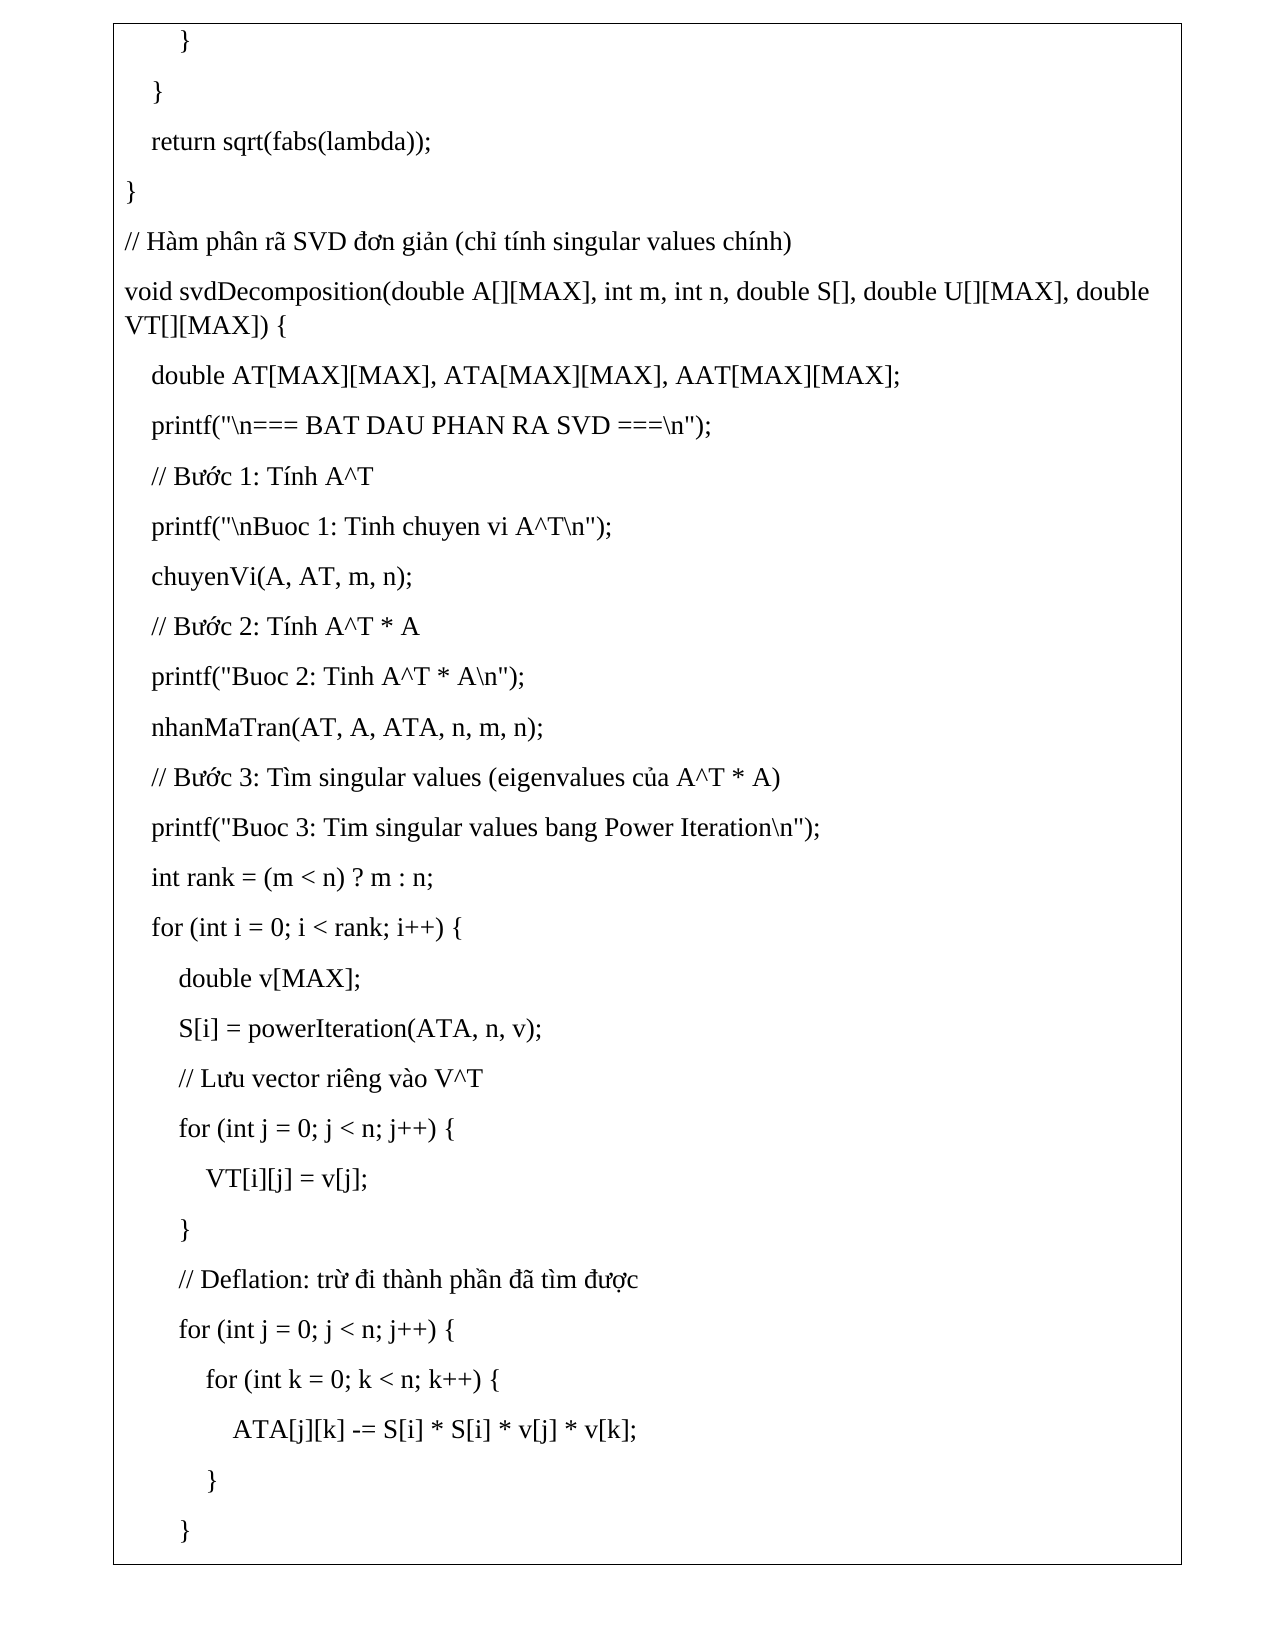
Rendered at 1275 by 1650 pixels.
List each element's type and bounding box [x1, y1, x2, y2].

table_header [114, 24, 1181, 1564]
